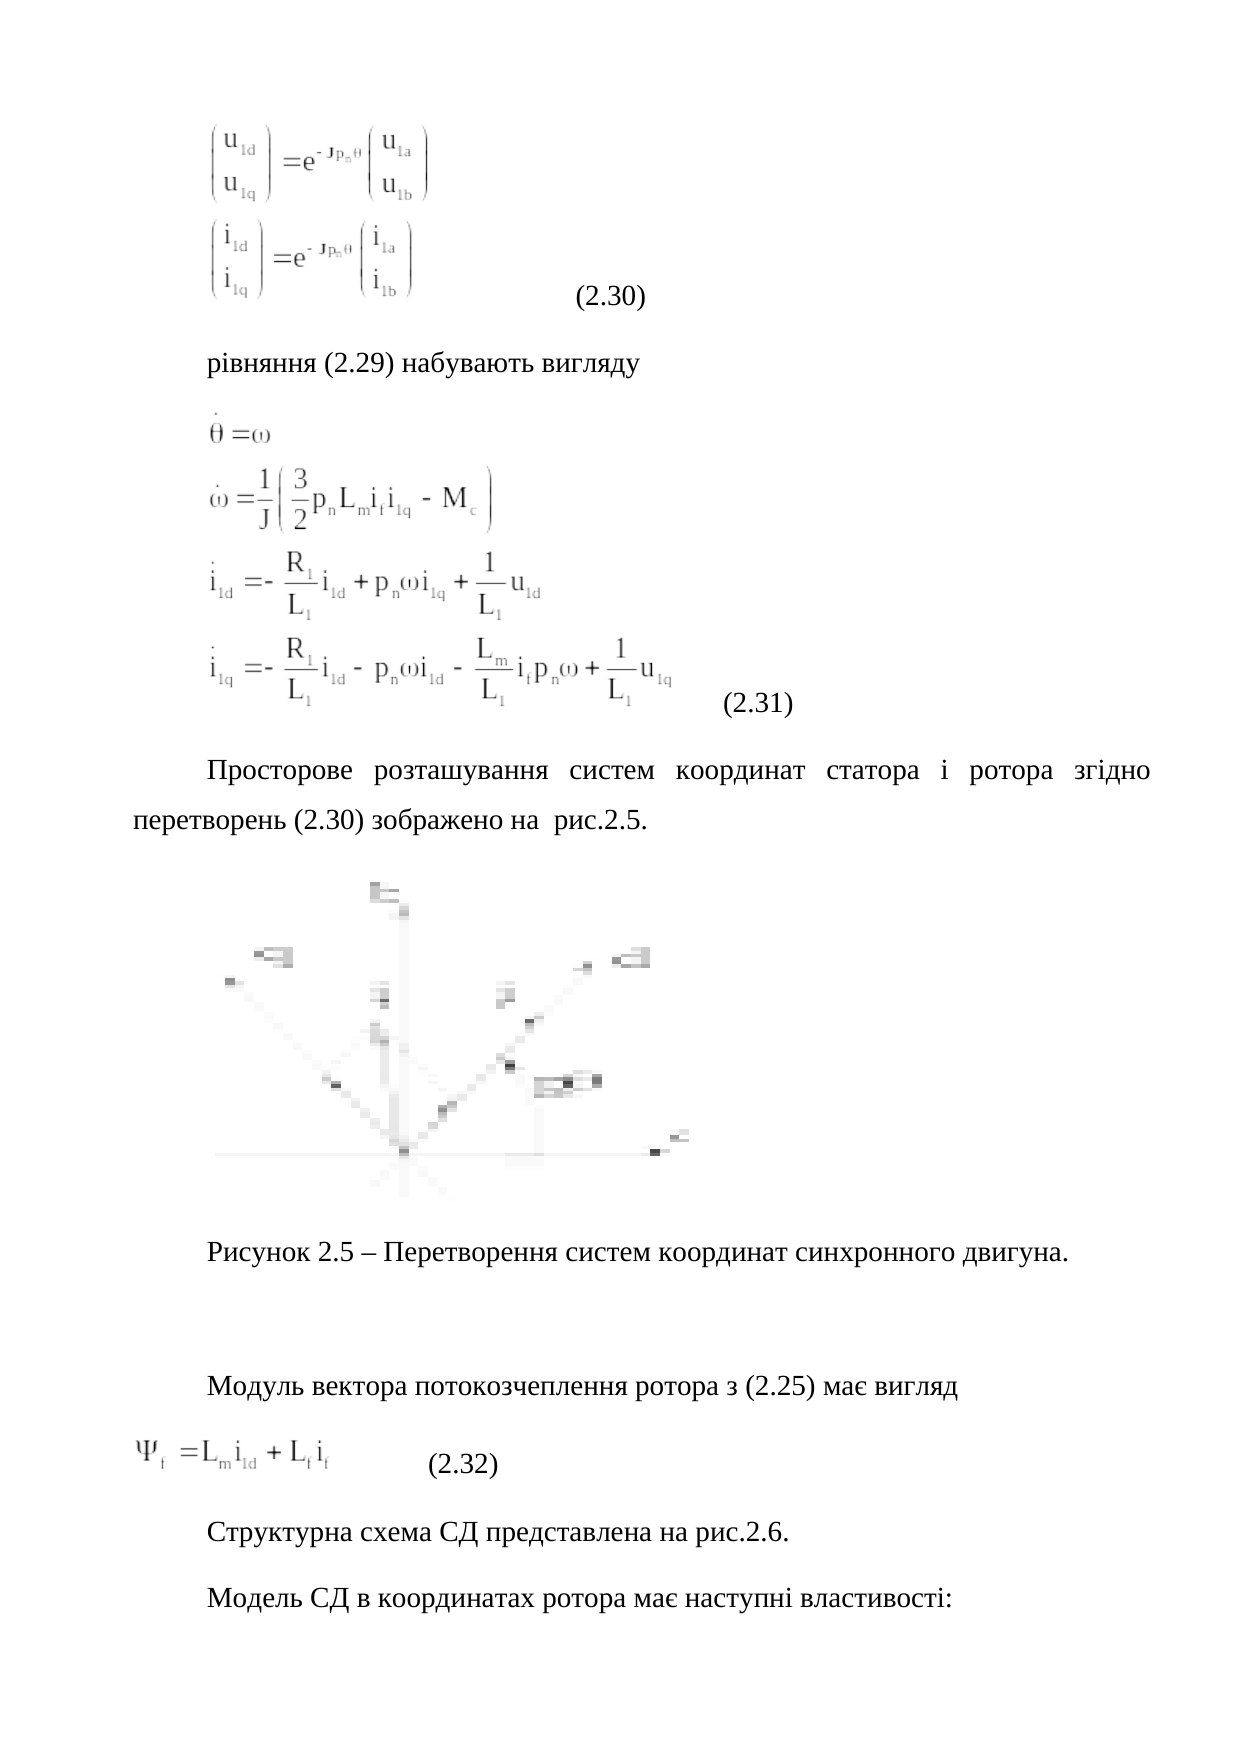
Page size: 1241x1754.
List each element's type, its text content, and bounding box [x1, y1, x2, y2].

text Структурна схема СД представленa на рис.2.6. [133, 1514, 1152, 1547]
text Модуль вектора потокозчеплення ротора з (2.25) має вигляд [133, 1368, 1152, 1401]
text Модель СД в координатах ротора має наступні властивості: [133, 1581, 1152, 1614]
text рівняння (2.29) набувають вигляду [133, 345, 1152, 379]
text (2.32) [133, 1435, 1152, 1480]
text Просторове розташування систем координат статора і ротора згідно перетворень (2.30) зображено на рис.2.5. [133, 752, 1152, 836]
text Рисунок 2.5 – Перетворення систем координат синхронного двигуна. [133, 1234, 1152, 1267]
text (2.30) [133, 118, 1152, 312]
text (2.31) [133, 412, 1152, 718]
